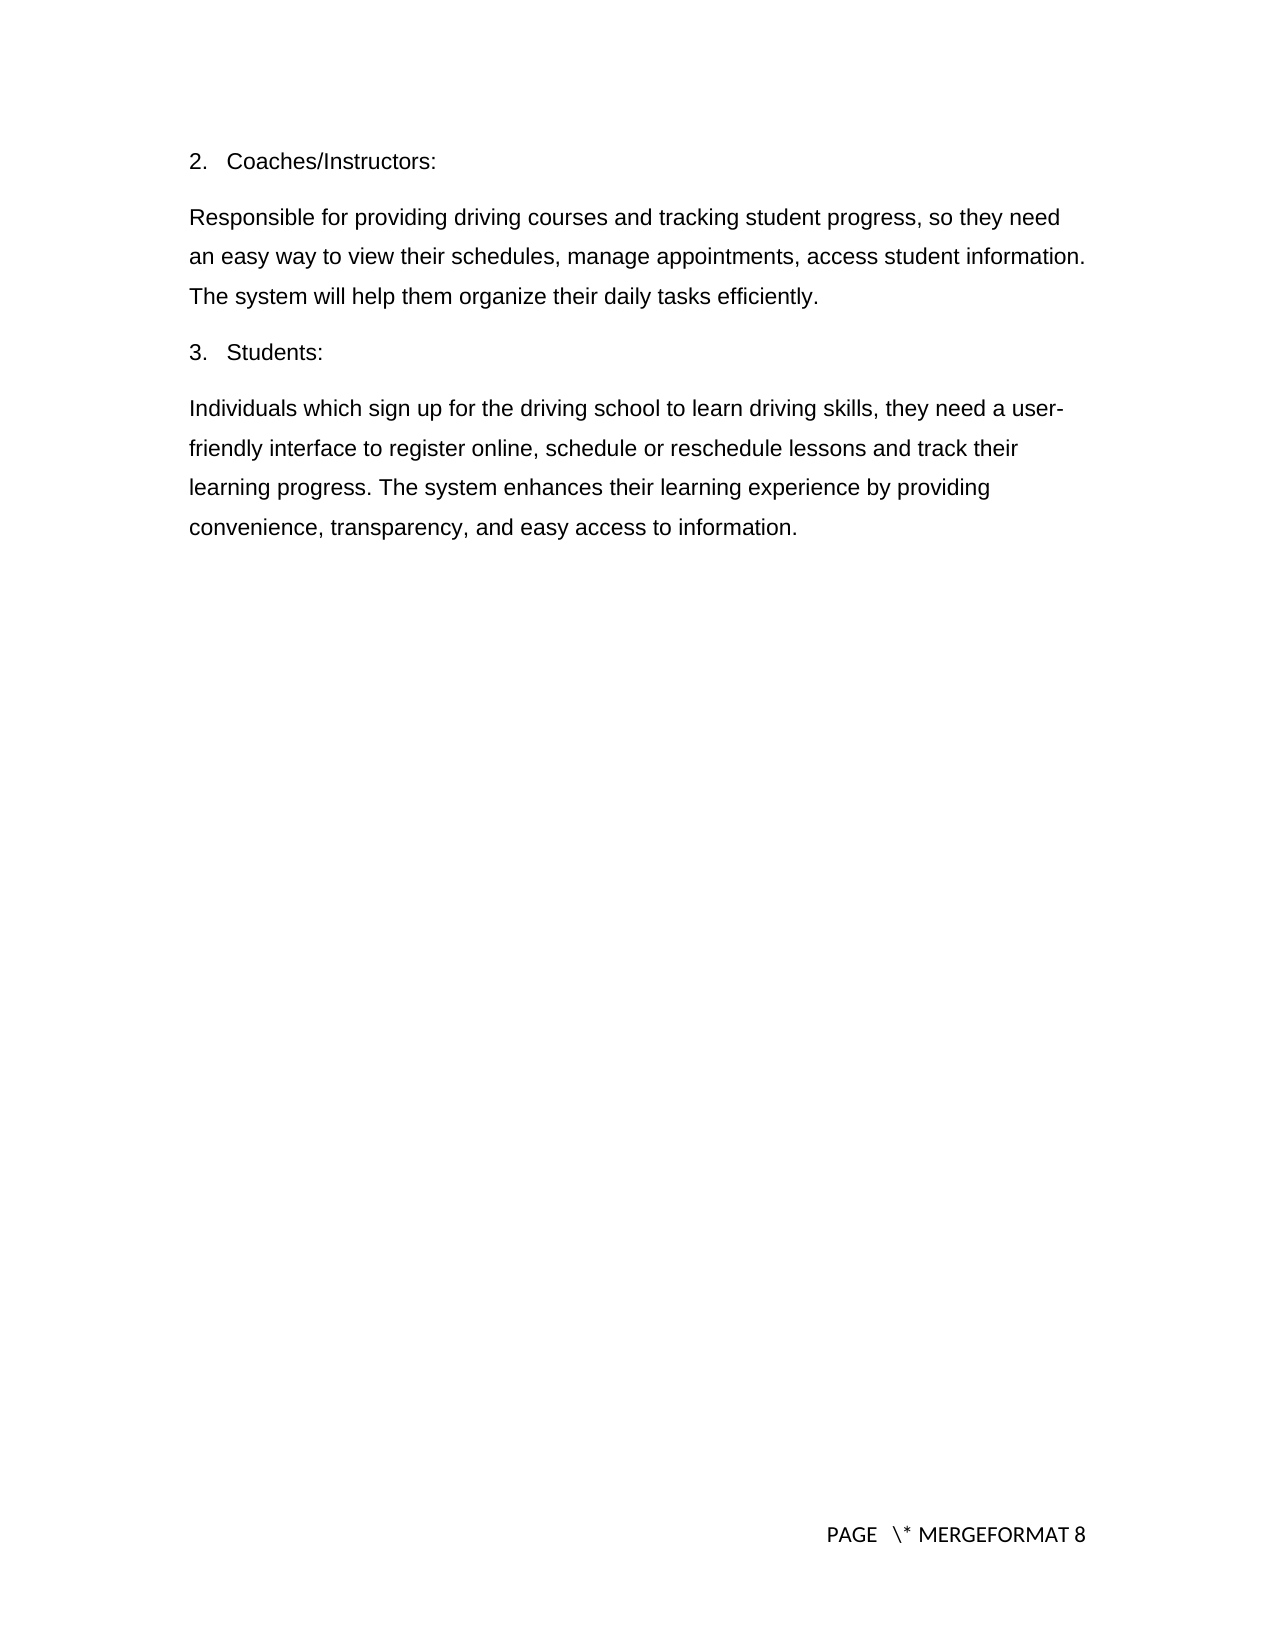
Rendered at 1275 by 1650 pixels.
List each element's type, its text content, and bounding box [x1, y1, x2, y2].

list Coaches/Instructors: [189, 148, 1086, 174]
text Responsible for providing driving courses and tracking student progress, so they need an easy way to view their schedules, manage appointments, access student information. The system will help them organize their daily tasks efficiently. [189, 204, 1086, 309]
text Individuals which sign up for the driving school to learn driving skills, they need a user-friendly interface to register online, schedule or reschedule lessons and track their learning progress. The system enhances their learning experience by providing convenience, transparency, and easy access to information. [189, 395, 1086, 540]
list Students: [189, 339, 1086, 365]
